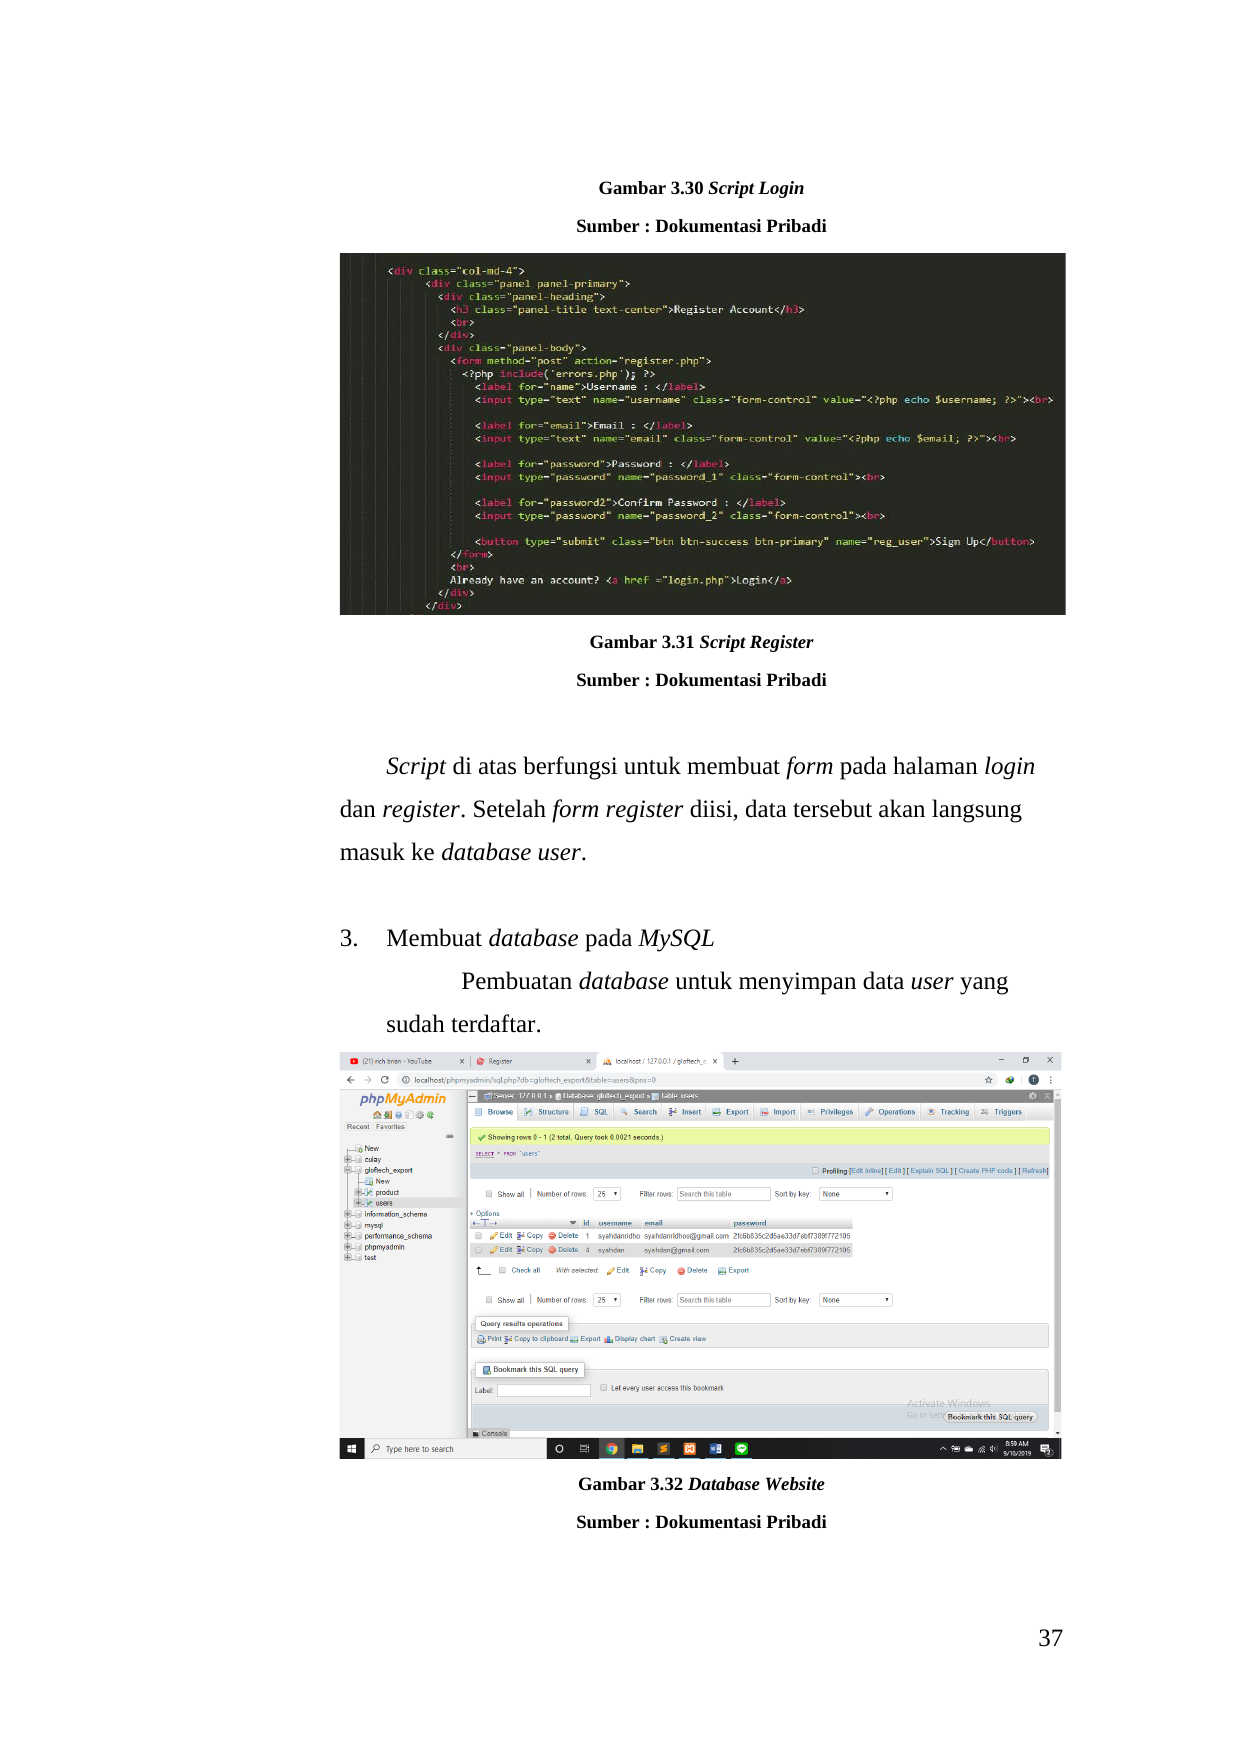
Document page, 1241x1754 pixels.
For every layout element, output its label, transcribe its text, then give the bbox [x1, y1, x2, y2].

text Gambar 3.31 Script Register [340, 631, 1063, 653]
text Sumber : Dokumentasi Pribadi [340, 1511, 1063, 1532]
picture [339, 253, 1066, 615]
text 3. Membuat database pada MySQL [339, 923, 1063, 952]
text Script di atas berfungsi untuk membuat form pada halaman login dan register. Setelah form register diisi, data tersebut akan langsung masuk ke database user. [339, 751, 1063, 866]
text Sumber : Dokumentasi Pribadi [340, 215, 1063, 237]
text Gambar 3.30 Script Login [340, 177, 1063, 199]
text Sumber : Dokumentasi Pribadi [340, 669, 1063, 691]
picture [339, 1052, 1062, 1459]
text Gambar 3.32 Database Website [340, 1473, 1063, 1494]
text Pembuatan database untuk menyimpan data user yang sudah terdaftar. [339, 966, 1063, 1038]
